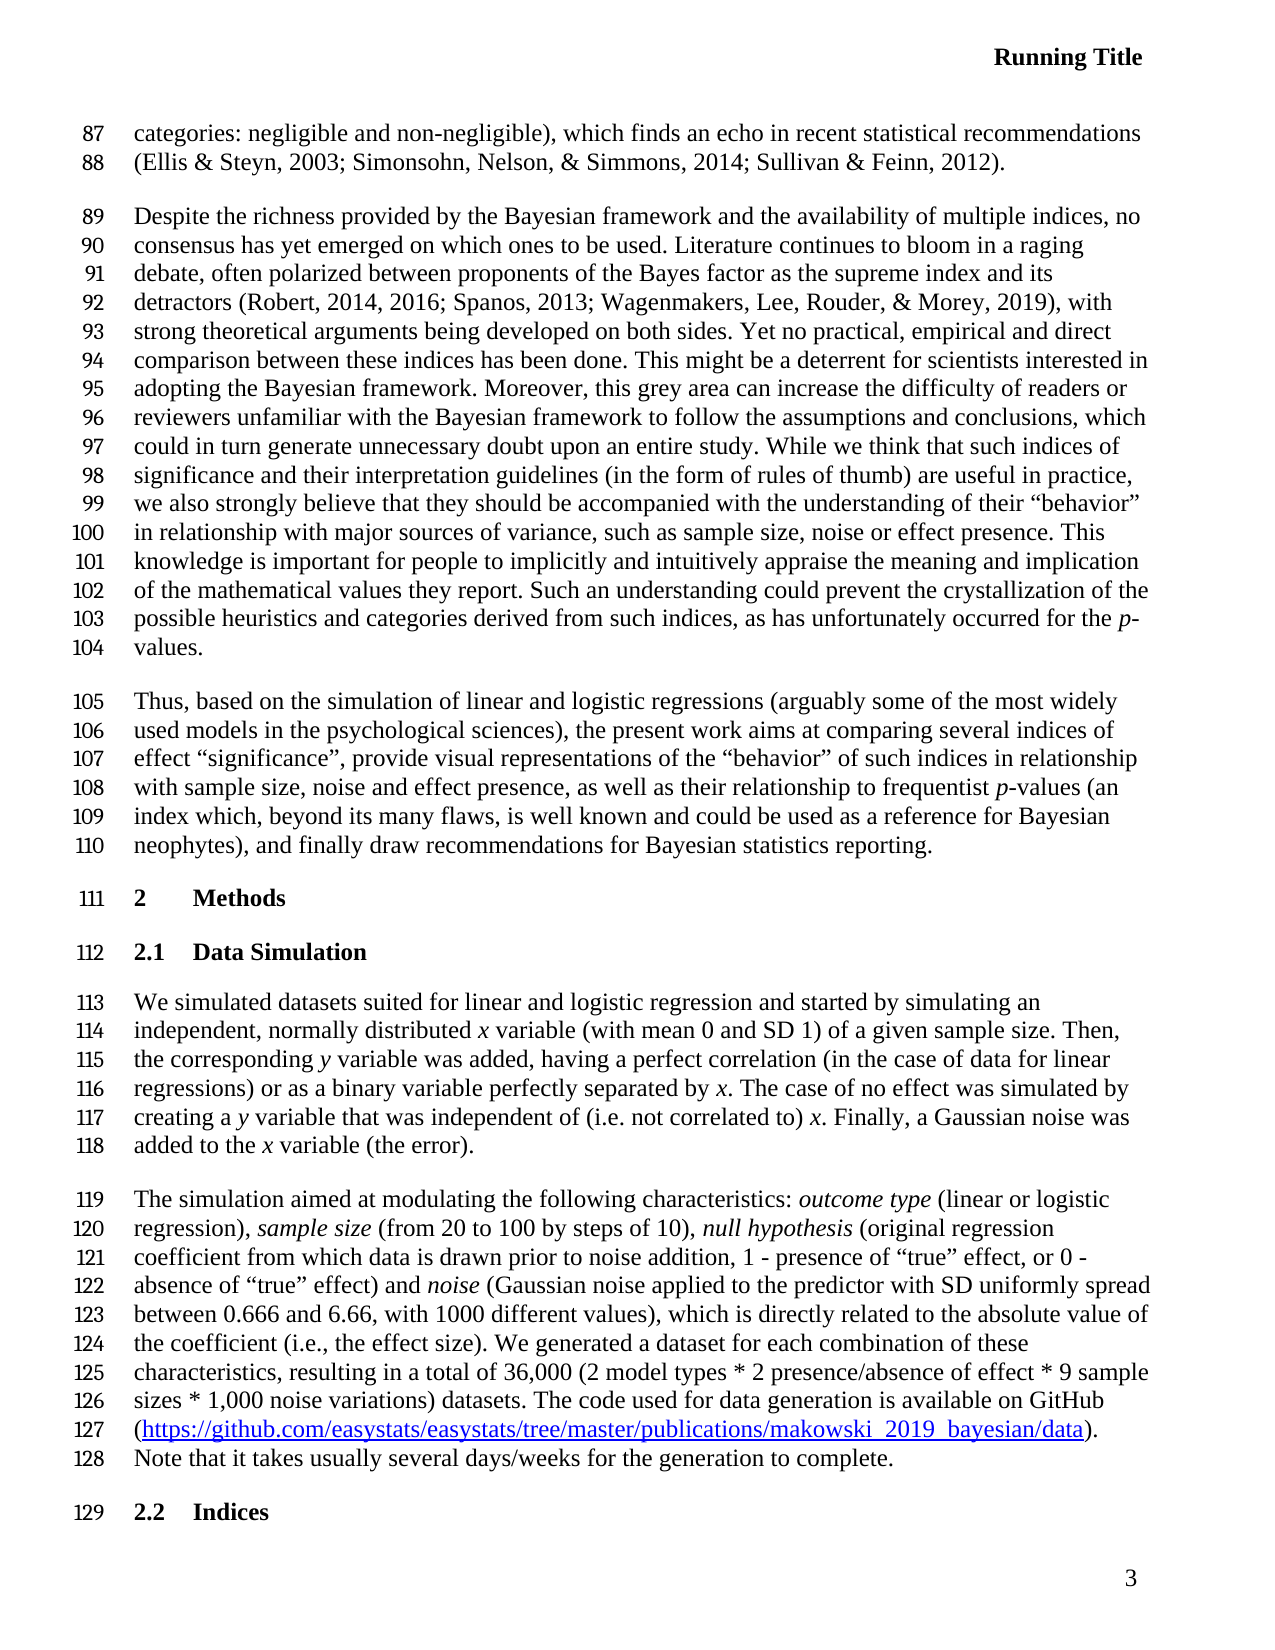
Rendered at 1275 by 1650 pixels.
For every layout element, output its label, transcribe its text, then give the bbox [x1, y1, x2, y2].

text Thus, based on the simulation of linear and logistic regressions (arguably some of the most widely used models in the psychological sciences), the present work aims at comparing several indices of effect “significance”, provide visual representations of the “behavior” of such indices in relationship with sample size, noise and effect presence, as well as their relationship to frequentist p-values (an index which, beyond its many flaws, is well known and could be used as a reference for Bayesian neophytes), and finally draw recommendations for Bayesian statistics reporting. [133, 686, 1152, 858]
subtitle Indices [133, 1497, 1152, 1526]
text We simulated datasets suited for linear and logistic regression and started by simulating an independent, normally distributed x variable (with mean 0 and SD 1) of a given sample size. Then, the corresponding y variable was added, having a perfect correlation (in the case of data for linear regressions) or as a binary variable perfectly separated by x. The case of no effect was simulated by creating a y variable that was independent of (i.e. not correlated to) x. Finally, a Gaussian noise was added to the x variable (the error). [133, 987, 1152, 1159]
subtitle Methods [133, 883, 1152, 912]
text Despite the richness provided by the Bayesian framework and the availability of multiple indices, no consensus has yet emerged on which ones to be used. Literature continues to bloom in a raging debate, often polarized between proponents of the Bayes factor as the supreme index and its detractors (Robert, 2014, 2016; Spanos, 2013; Wagenmakers, Lee, Rouder, & Morey, 2019), with strong theoretical arguments being developed on both sides. Yet no practical, empirical and direct comparison between these indices has been done. This might be a deterrent for scientists interested in adopting the Bayesian framework. Moreover, this grey area can increase the difficulty of readers or reviewers unfamiliar with the Bayesian framework to follow the assumptions and conclusions, which could in turn generate unnecessary doubt upon an entire study. While we think that such indices of significance and their interpretation guidelines (in the form of rules of thumb) are useful in practice, we also strongly believe that they should be accompanied with the understanding of their “behavior” in relationship with major sources of variance, such as sample size, noise or effect presence. This knowledge is important for people to implicitly and intuitively appraise the meaning and implication of the mathematical values they report. Such an understanding could prevent the crystallization of the possible heuristics and categories derived from such indices, as has unfortunately occurred for the p-values. [133, 201, 1152, 661]
subtitle Data Simulation [133, 937, 1152, 966]
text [133, 118, 1152, 176]
text The simulation aimed at modulating the following characteristics: outcome type (linear or logistic regression), sample size (from 20 to 100 by steps of 10), null hypothesis (original regression coefficient from which data is drawn prior to noise addition, 1 - presence of “true” effect, or 0 - absence of “true” effect) and noise (Gaussian noise applied to the predictor with SD uniformly spread between 0.666 and 6.66, with 1000 different values), which is directly related to the absolute value of the coefficient (i.e., the effect size). We generated a dataset for each combination of these characteristics, resulting in a total of 36,000 (2 model types * 2 presence/absence of effect * 9 sample sizes * 1,000 noise variations) datasets. The code used for data generation is available on GitHub (https://github.com/easystats/easystats/tree/master/publications/makowski_2019_bayesian/data). Note that it takes usually several days/weeks for the generation to complete. [133, 1184, 1152, 1472]
